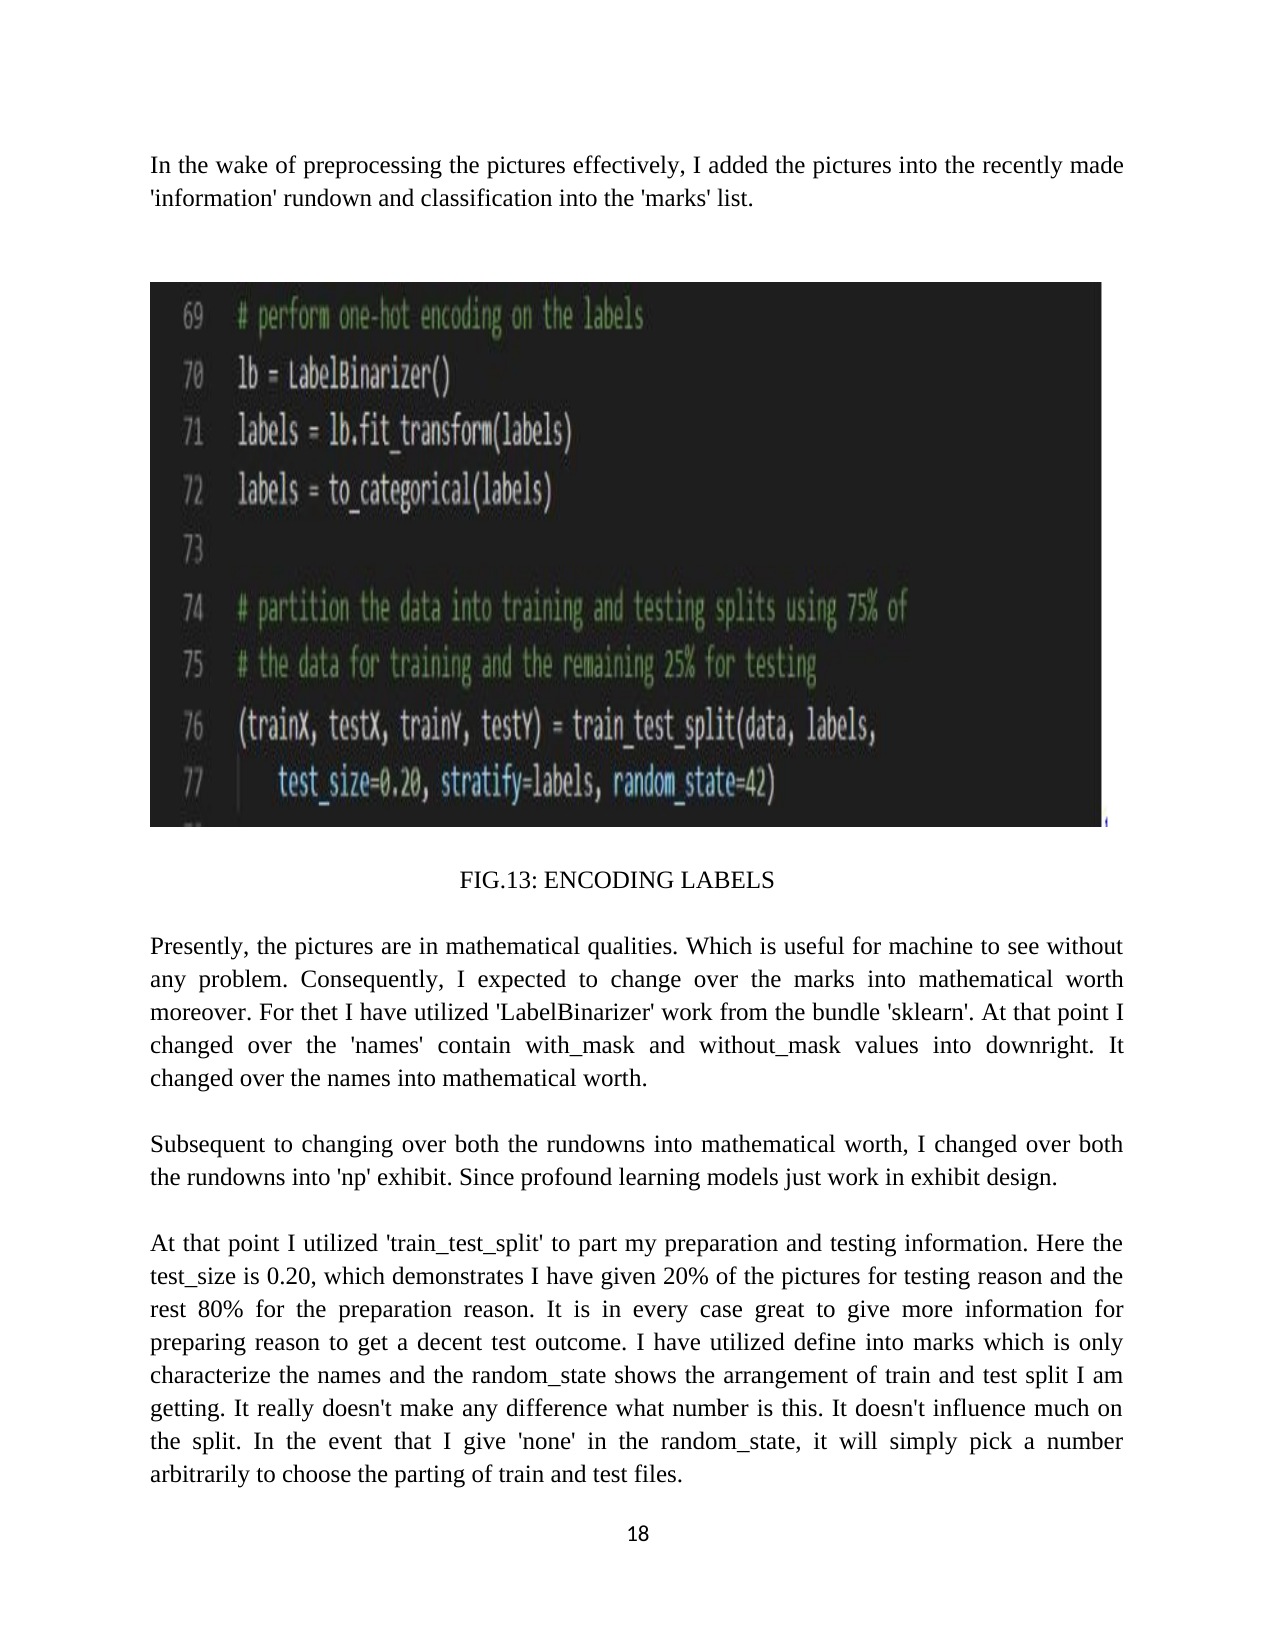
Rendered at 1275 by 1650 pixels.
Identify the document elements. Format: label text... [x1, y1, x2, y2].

list FIG.13: ENCODING LABELS [187, 865, 1125, 894]
list At that point I utilized 'train_test_split' to part my preparation and testing information. Here the test_size is 0.20, which demonstrates I have given 20% of the pictures for testing reason and the rest 80% for the preparation reason. It is in every case great to give more information for preparing reason to get a decent test outcome. I have utilized define into marks which is only characterize the names and the random_state shows the arrangement of train and test split I am getting. It really doesn't make any difference what number is this. It doesn't influence much on the split. In the event that I give 'none' in the random_state, it will simply pick a number arbitrarily to choose the parting of train and test files. [150, 1228, 1125, 1488]
picture [150, 282, 1108, 827]
list Subsequent to changing over both the rundowns into mathematical worth, I changed over both the rundowns into 'np' exhibit. Since profound learning models just work in exhibit design. [150, 1129, 1125, 1191]
list In the wake of preprocessing the pictures effectively, I added the pictures into the recently made 'information' rundown and classification into the 'marks' list. [150, 150, 1125, 212]
list Presently, the pictures are in mathematical qualities. Which is useful for machine to see without any problem. Consequently, I expected to change over the marks into mathematical worth moreover. For thet I have utilized 'LabelBinarizer' work from the bundle 'sklearn'. At that point I changed over the 'names' contain with_mask and without_mask values into downright. It changed over the names into mathematical worth. [150, 931, 1125, 1092]
